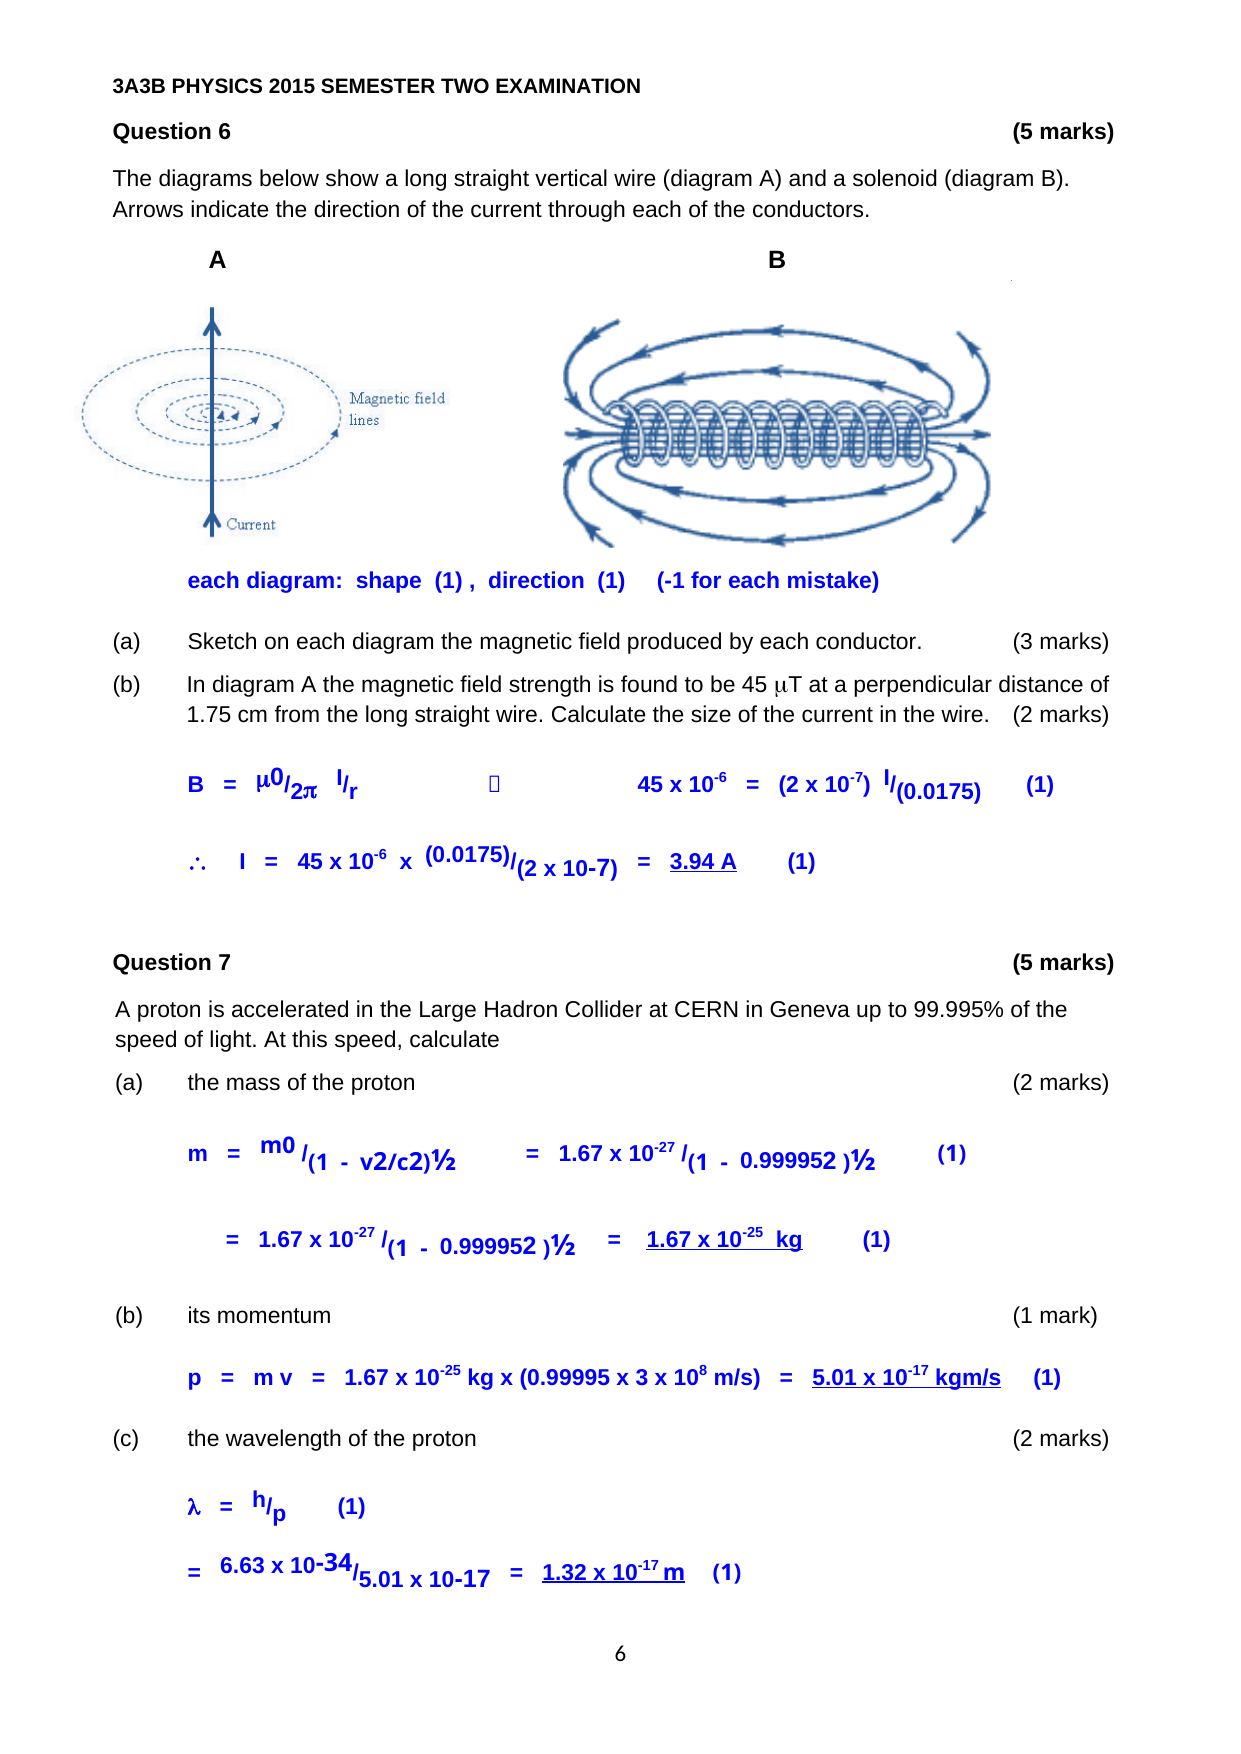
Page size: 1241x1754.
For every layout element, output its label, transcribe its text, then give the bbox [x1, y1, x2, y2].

text (c) the wavelength of the proton (2 marks) [112, 1425, 1128, 1452]
text (a) the mass of the proton (2 marks) [115, 1068, 1128, 1095]
text each diagram: shape (1) , direction (1) (-1 for each mistake) [112, 567, 1128, 594]
text m = m0 /(1 - v2/c2)½ = 1.67 x 10-27 /(1 - 0.999952 )½ (1) [115, 1129, 1128, 1179]
text (a) Sketch on each diagram the magnetic field produced by each conductor. (3 marks) [112, 628, 1128, 654]
text Question 7 (5 marks) [112, 948, 1128, 975]
text A proton is accelerated in the Large Hadron Collider at CERN in Geneva up to 99.995% of the speed of light. At this speed, calculate [115, 996, 1128, 1052]
text (b) its momentum (1 mark) [115, 1302, 1128, 1328]
text p = m v = 1.67 x 10-25 kg x (0.99995 x 3 x 108 m/s) = 5.01 x 10-17 kgm/s (1) [115, 1362, 1128, 1391]
text I = 45 x 10-6 x (0.0175)/(2 x 10-7) = 3.94 A (1) [112, 841, 1128, 882]
text = 1.67 x 10-27 /(1 - 0.999952 )½ = 1.67 x 10-25 kg (1) [115, 1216, 1128, 1264]
text B = 0/2 I/r  45 x 10-6 = (2 x 10-7) I/(0.0175) (1) [112, 762, 1128, 804]
picture [111, 273, 1048, 565]
text  = h/p (1) [112, 1486, 1128, 1526]
text = 6.63 x 10-34/5.01 x 10-17 = 1.32 x 10-17 m (1) [112, 1545, 1128, 1593]
text Question 6 (5 marks) [112, 118, 1128, 144]
text The diagrams below show a long straight vertical wire (diagram A) and a solenoid (diagram B). Arrows indicate the direction of the current through each of the conductors. [112, 165, 1128, 222]
text A B [112, 245, 1128, 274]
text (b) In diagram A the magnetic field strength is found to be 45 T at a perpendicular distance of 1.75 cm from the long straight wire. Calculate the size of the current in the wire. (2 marks) [112, 671, 1128, 728]
